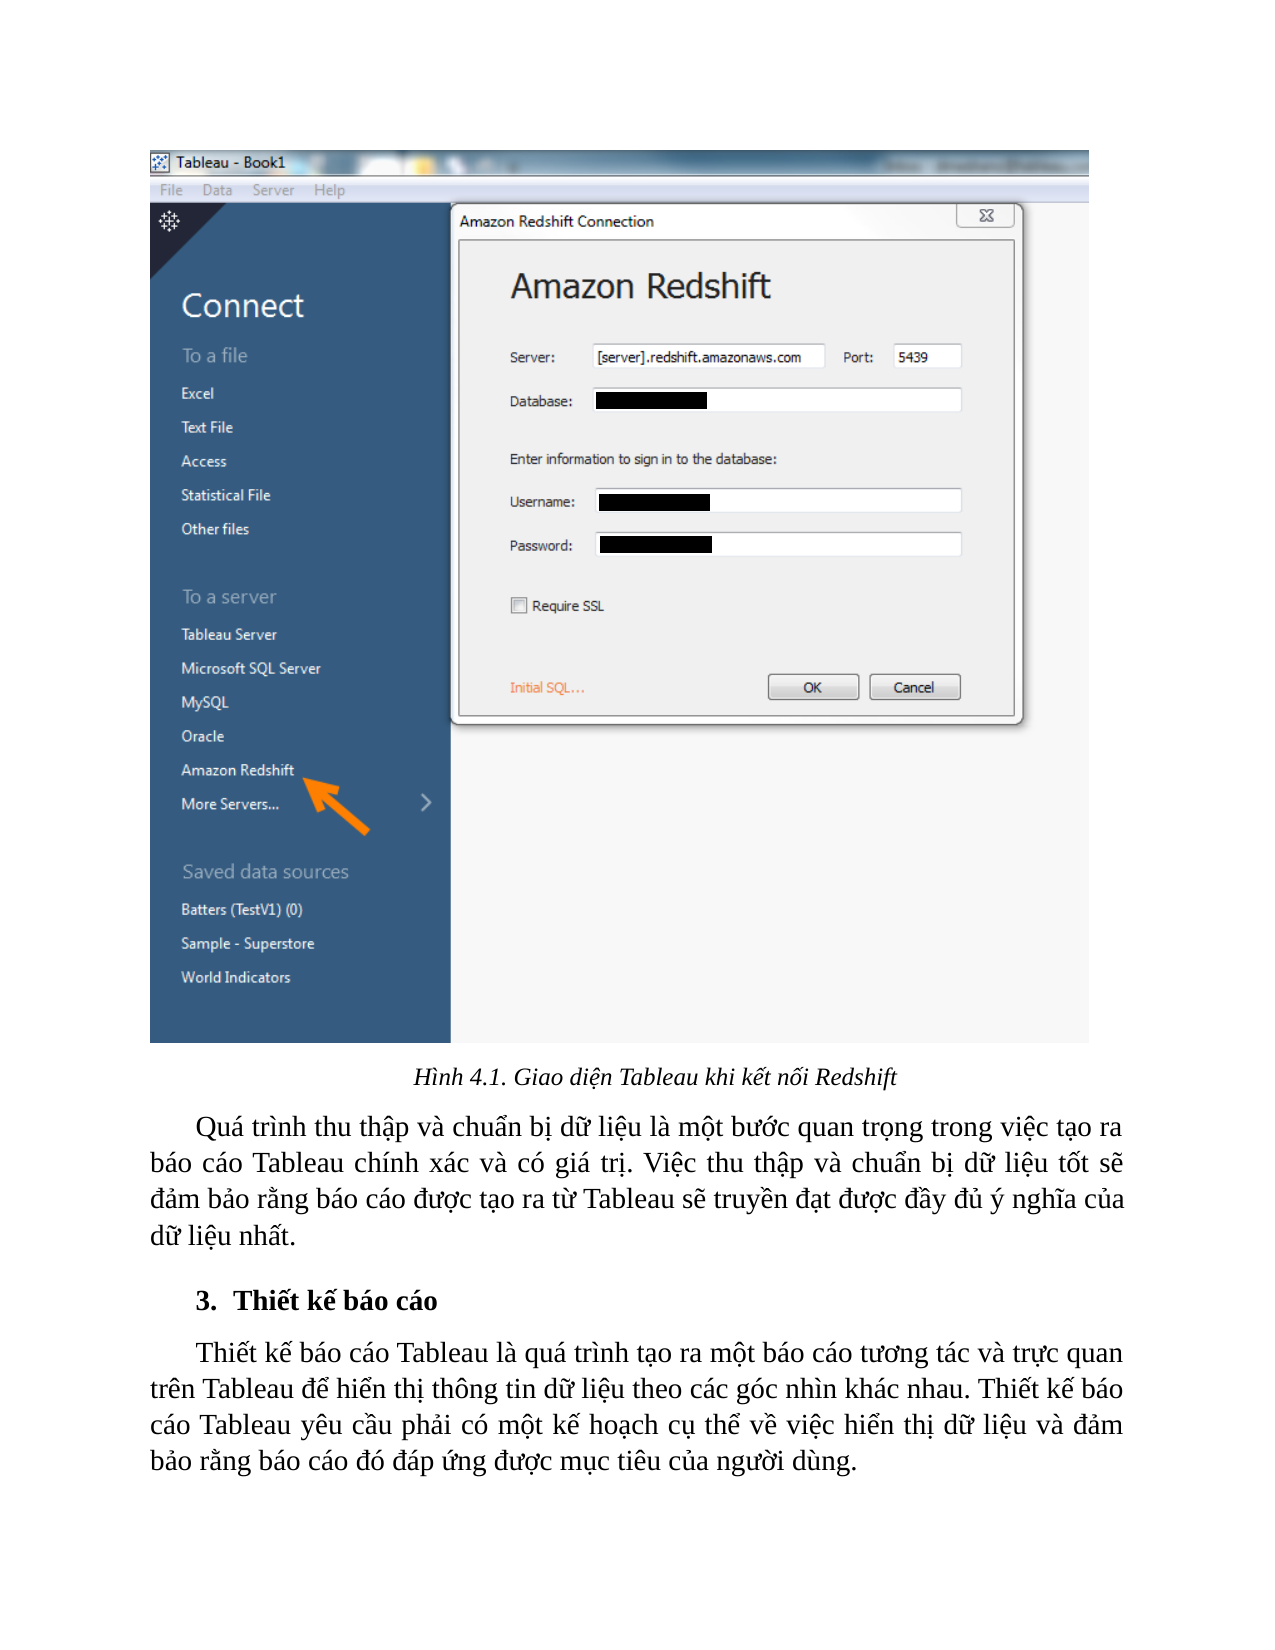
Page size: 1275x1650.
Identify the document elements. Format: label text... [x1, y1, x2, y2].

text Hình 4.1. Giao diện Tableau khi kết nối Redshift [150, 1062, 1125, 1090]
text Quá trình thu thập và chuẩn bị dữ liệu là một bước quan trọng trong việc tạo ra báo cáo Tableau chính xác và có giá trị. Việc thu thập và chuẩn bị dữ liệu tốt sẽ đảm bảo rằng báo cáo được tạo ra từ Tableau sẽ truyền đạt được đầy đủ ý nghĩa của dữ liệu nhất. [150, 1109, 1125, 1251]
text Thiết kế báo cáo Tableau là quá trình tạo ra một báo cáo tương tác và trực quan trên Tableau để hiển thị thông tin dữ liệu theo các góc nhìn khác nhau. Thiết kế báo cáo Tableau yêu cầu phải có một kế hoạch cụ thể về việc hiển thị dữ liệu và đảm bảo rằng báo cáo đó đáp ứng được mục tiêu của người dùng. [150, 1335, 1125, 1477]
picture [150, 150, 1089, 1043]
list Thiết kế báo cáo [195, 1283, 1125, 1317]
